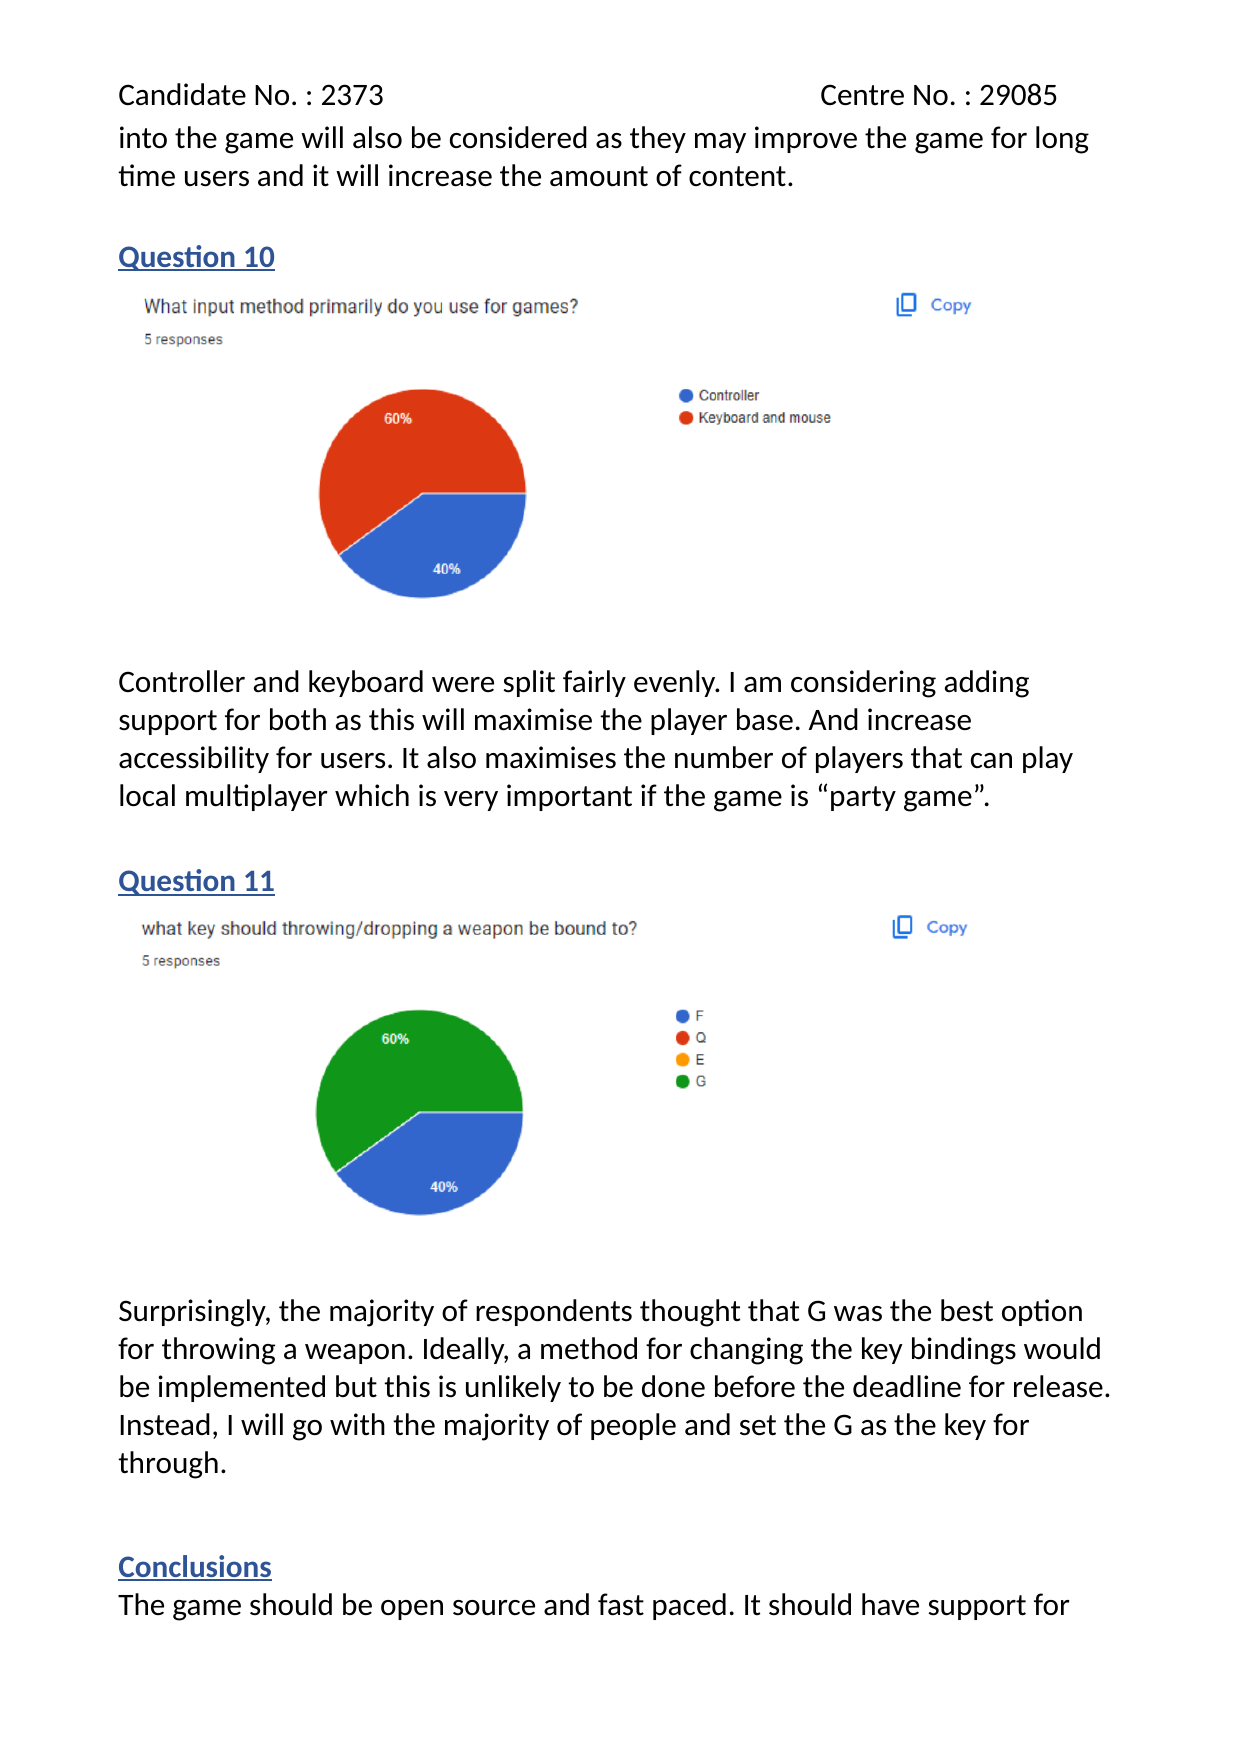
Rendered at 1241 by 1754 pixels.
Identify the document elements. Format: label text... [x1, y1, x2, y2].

text Surprisingly, the majority of respondents thought that G was the best option for throwing a weapon. Ideally, a method for changing the key bindings would be implemented but this is unlikely to be done before the deadline for release. Instead, I will go with the majority of people and set the G as the key for through. [118, 1291, 1122, 1482]
subtitle Question 11 [118, 861, 1122, 899]
subtitle Question 10 [118, 237, 1122, 275]
text Controller and keyboard were split fairly evenly. I am considering adding support for both as this will maximise the player base. And increase accessibility for users. It also maximises the number of players that can play local multiplayer which is very important if the game is “party game”. [118, 662, 1122, 815]
subtitle Conclusions [118, 1547, 1122, 1585]
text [118, 118, 1122, 194]
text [118, 1585, 1122, 1623]
